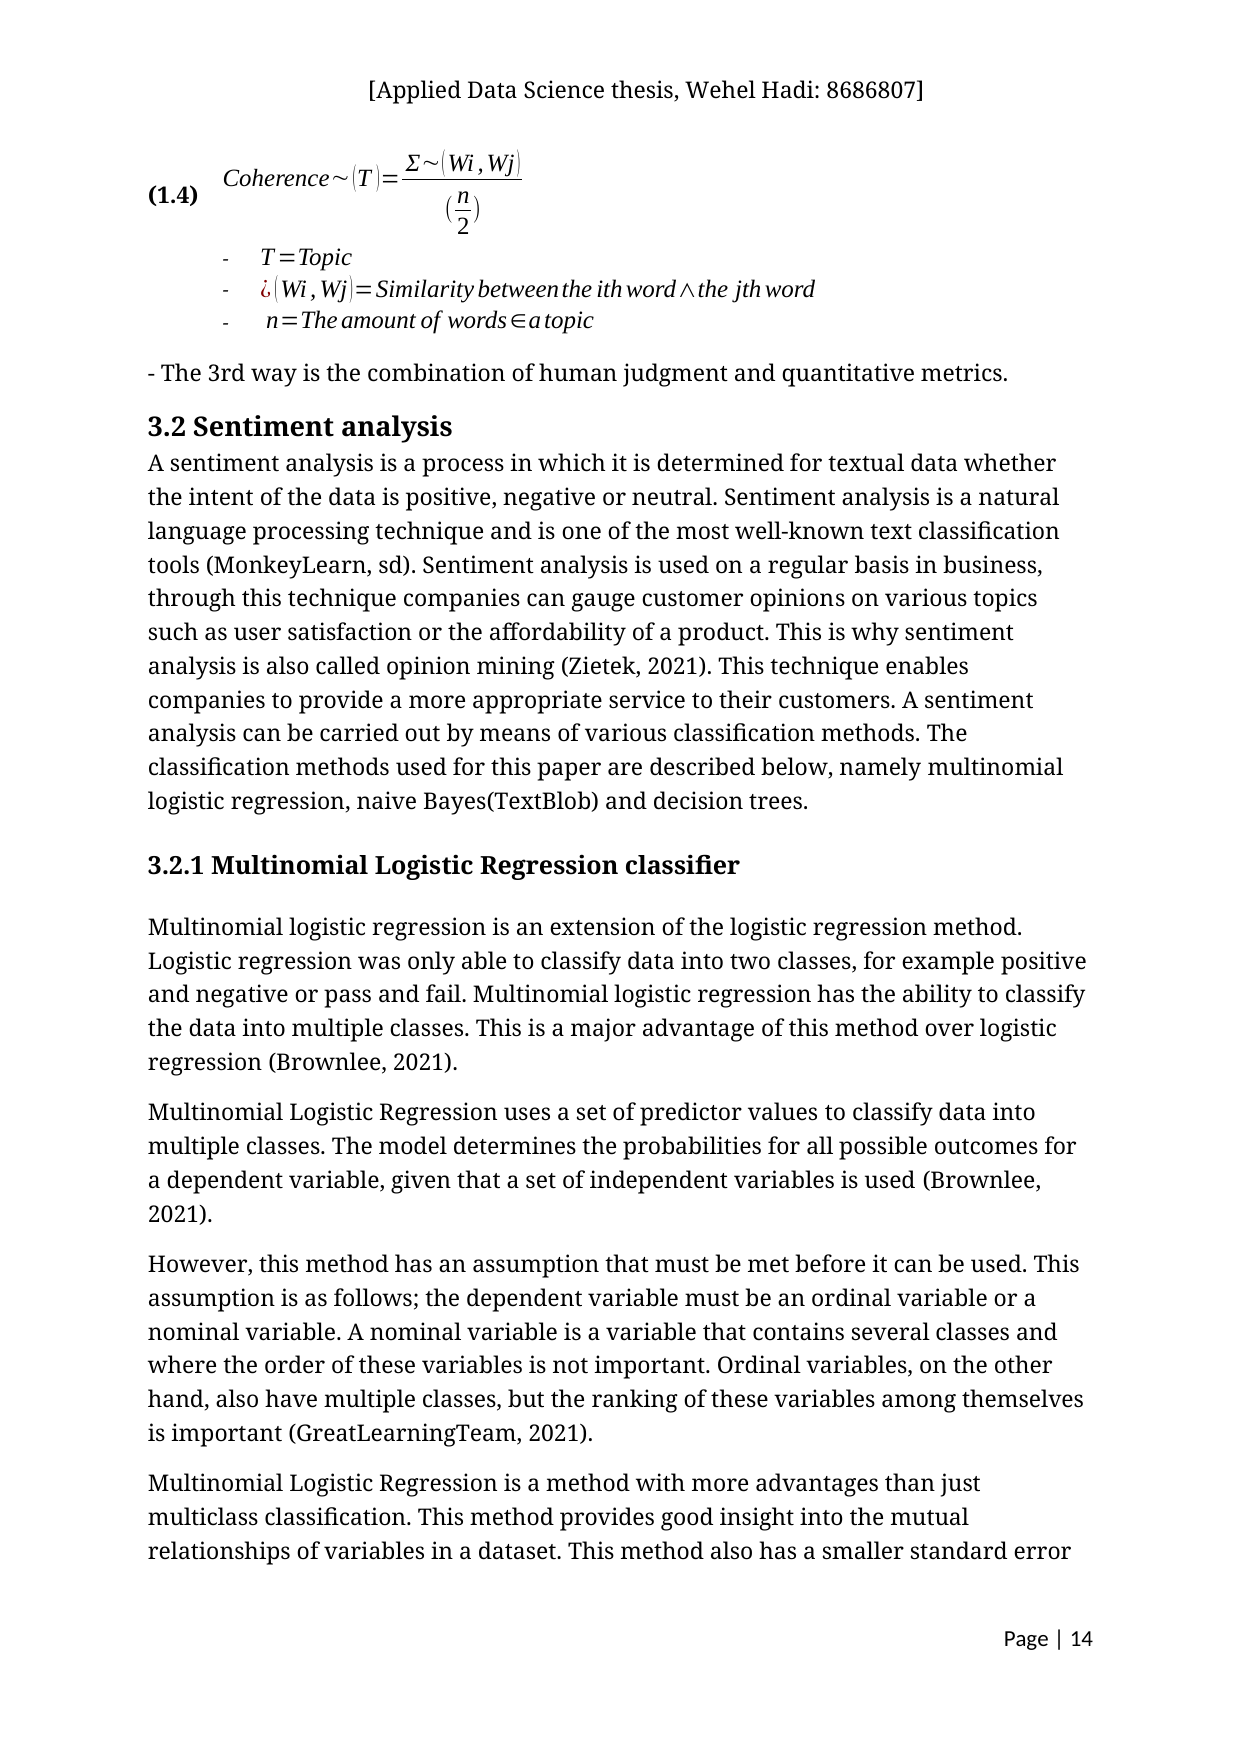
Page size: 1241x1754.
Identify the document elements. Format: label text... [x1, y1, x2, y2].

text Multinomial logistic regression is an extension of the logistic regression method. Logistic regression was only able to classify data into two classes, for example positive and negative or pass and fail. Multinomial logistic regression has the ability to classify the data into multiple classes. This is a major advantage of this method over logistic regression . [148, 911, 1093, 1077]
subtitle 3.2 Sentiment analysis [148, 407, 1093, 444]
text Multinomial Logistic Regression uses a set of predictor values ​​to classify data into multiple classes. The model determines the probabilities for all possible outcomes for a dependent variable, given that a set of independent variables is used . [148, 1096, 1093, 1229]
text However, this method has an assumption that must be met before it can be used. This assumption is as follows; the dependent variable must be an ordinal variable or a nominal variable. A nominal variable is a variable that contains several classes and where the order of these variables is not important. Ordinal variables, on the other hand, also have multiple classes, but the ranking of these variables among themselves is important . [148, 1248, 1093, 1448]
text - The 3rd way is the combination of human judgment and quantitative metrics. [148, 357, 1093, 388]
text A sentiment analysis is a process in which it is determined for textual data whether the intent of the data is positive, negative or neutral. Sentiment analysis is a natural language processing technique and is one of the most well-known text classification tools . Sentiment analysis is used on a regular basis in business, through this technique companies can gauge customer opinions on various topics such as user satisfaction or the affordability of a product. This is why sentiment analysis is also called opinion mining. This technique enables companies to provide a more appropriate service to their customers. A sentiment analysis can be carried out by means of various classification methods. The classification methods used for this paper are described below, namely multinomial logistic regression, naive Bayes(TextBlob) and decision trees. [148, 447, 1093, 816]
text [148, 1467, 1093, 1566]
subtitle 3.2.1 Multinomial Logistic Regression classifier [148, 848, 1093, 882]
